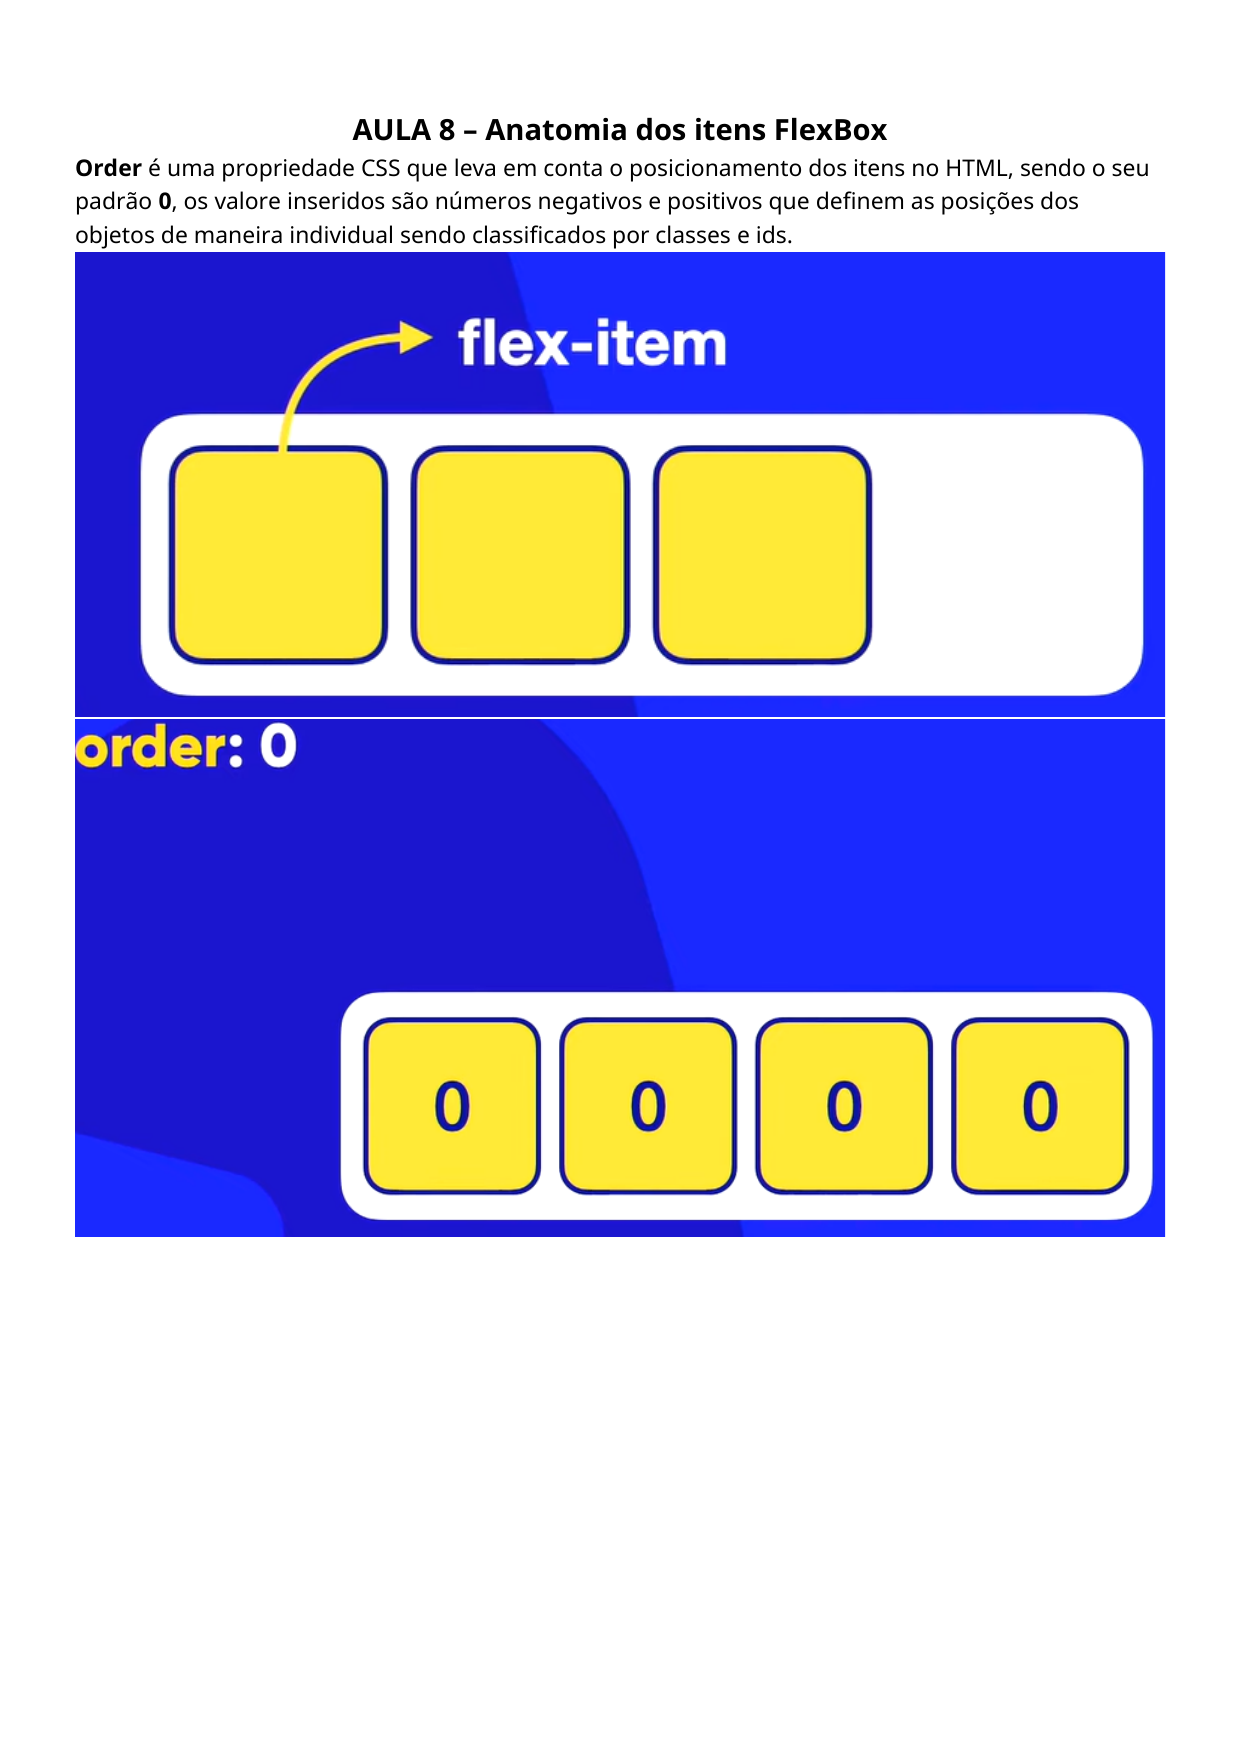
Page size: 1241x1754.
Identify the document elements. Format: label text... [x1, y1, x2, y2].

text Order é uma propriedade CSS que leva em conta o posicionamento dos itens no HTML, sendo o seu padrão 0, os valore inseridos são números negativos e positivos que definem as posições dos objetos de maneira individual sendo classificados por classes e ids. [75, 152, 1165, 250]
picture [75, 252, 1166, 717]
text AULA 8 – Anatomia dos itens FlexBox [75, 109, 1165, 148]
picture [75, 719, 1166, 1237]
